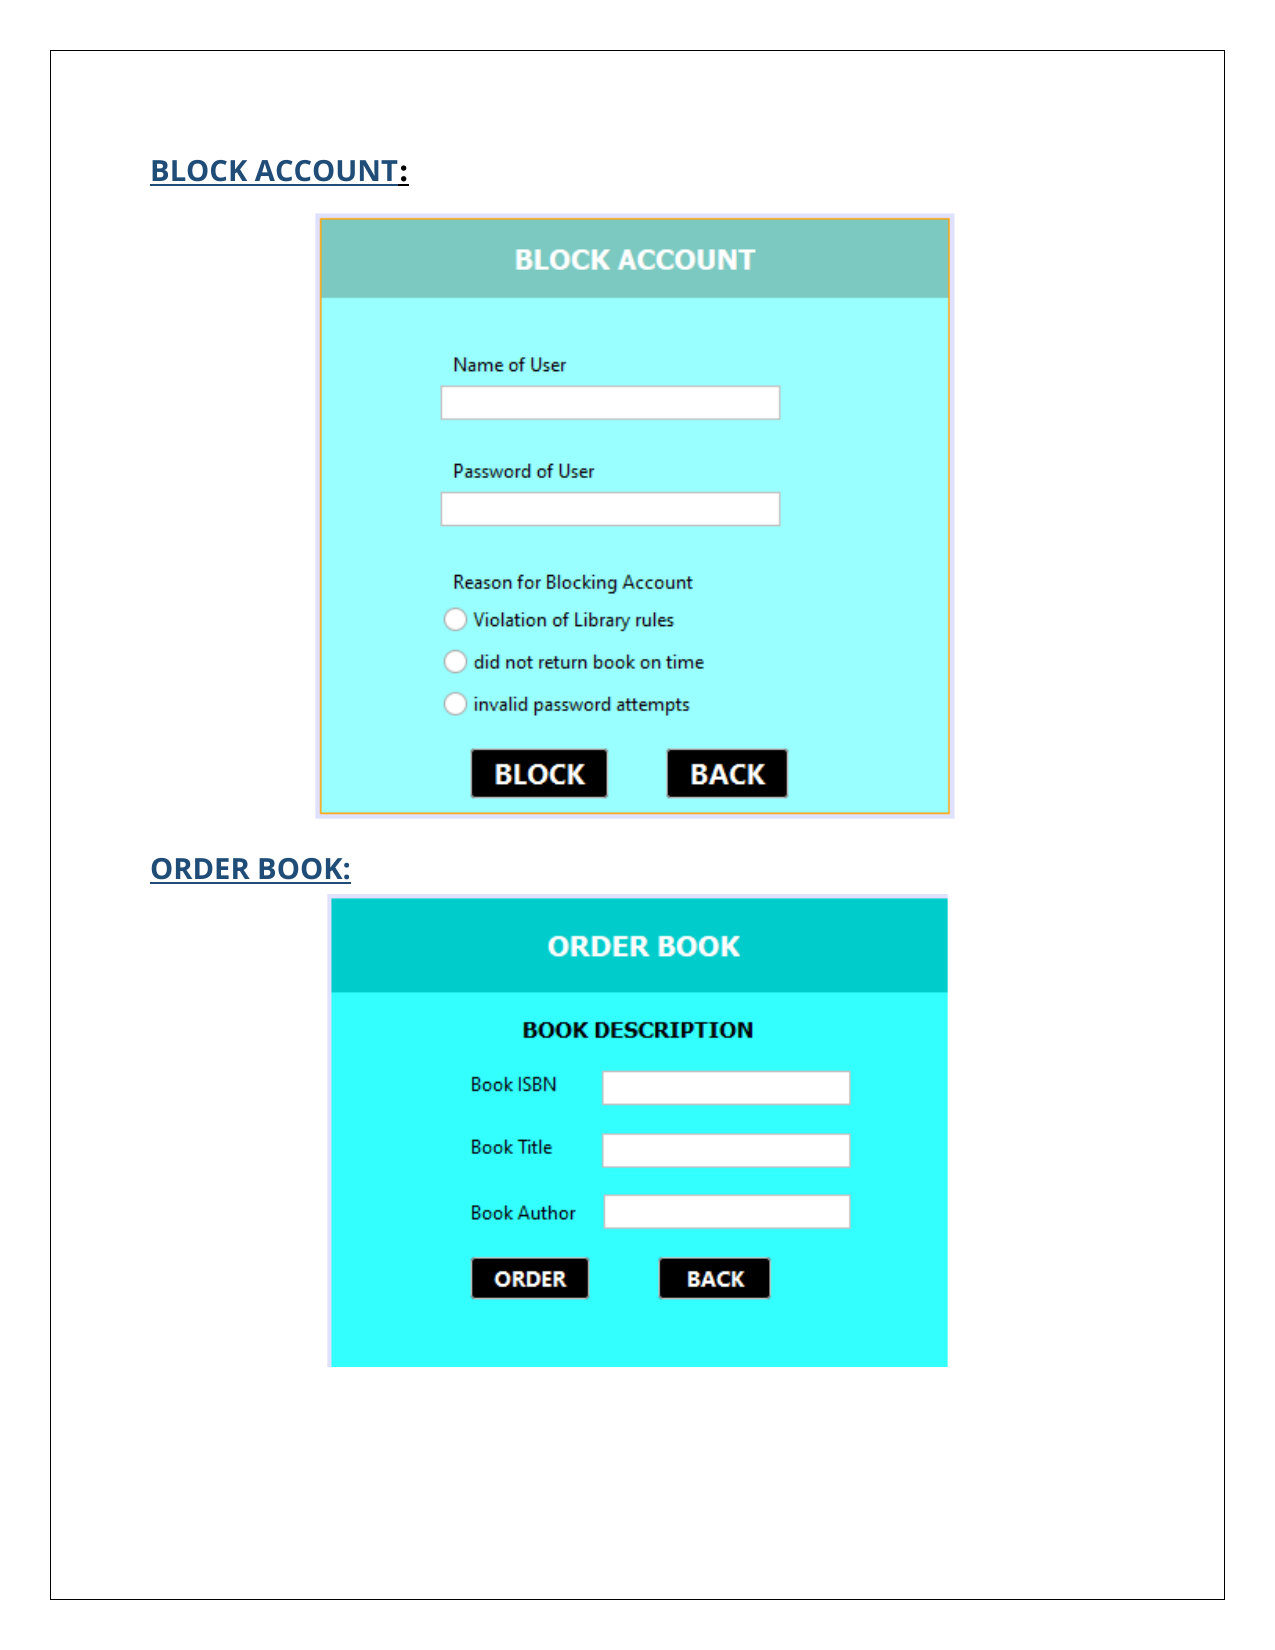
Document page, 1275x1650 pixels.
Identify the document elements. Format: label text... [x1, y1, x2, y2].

text BLOCK ACCOUNT: [150, 150, 1125, 190]
picture [327, 894, 948, 1367]
subtitle ORDER BOOK: [150, 849, 1125, 888]
picture [314, 209, 961, 830]
